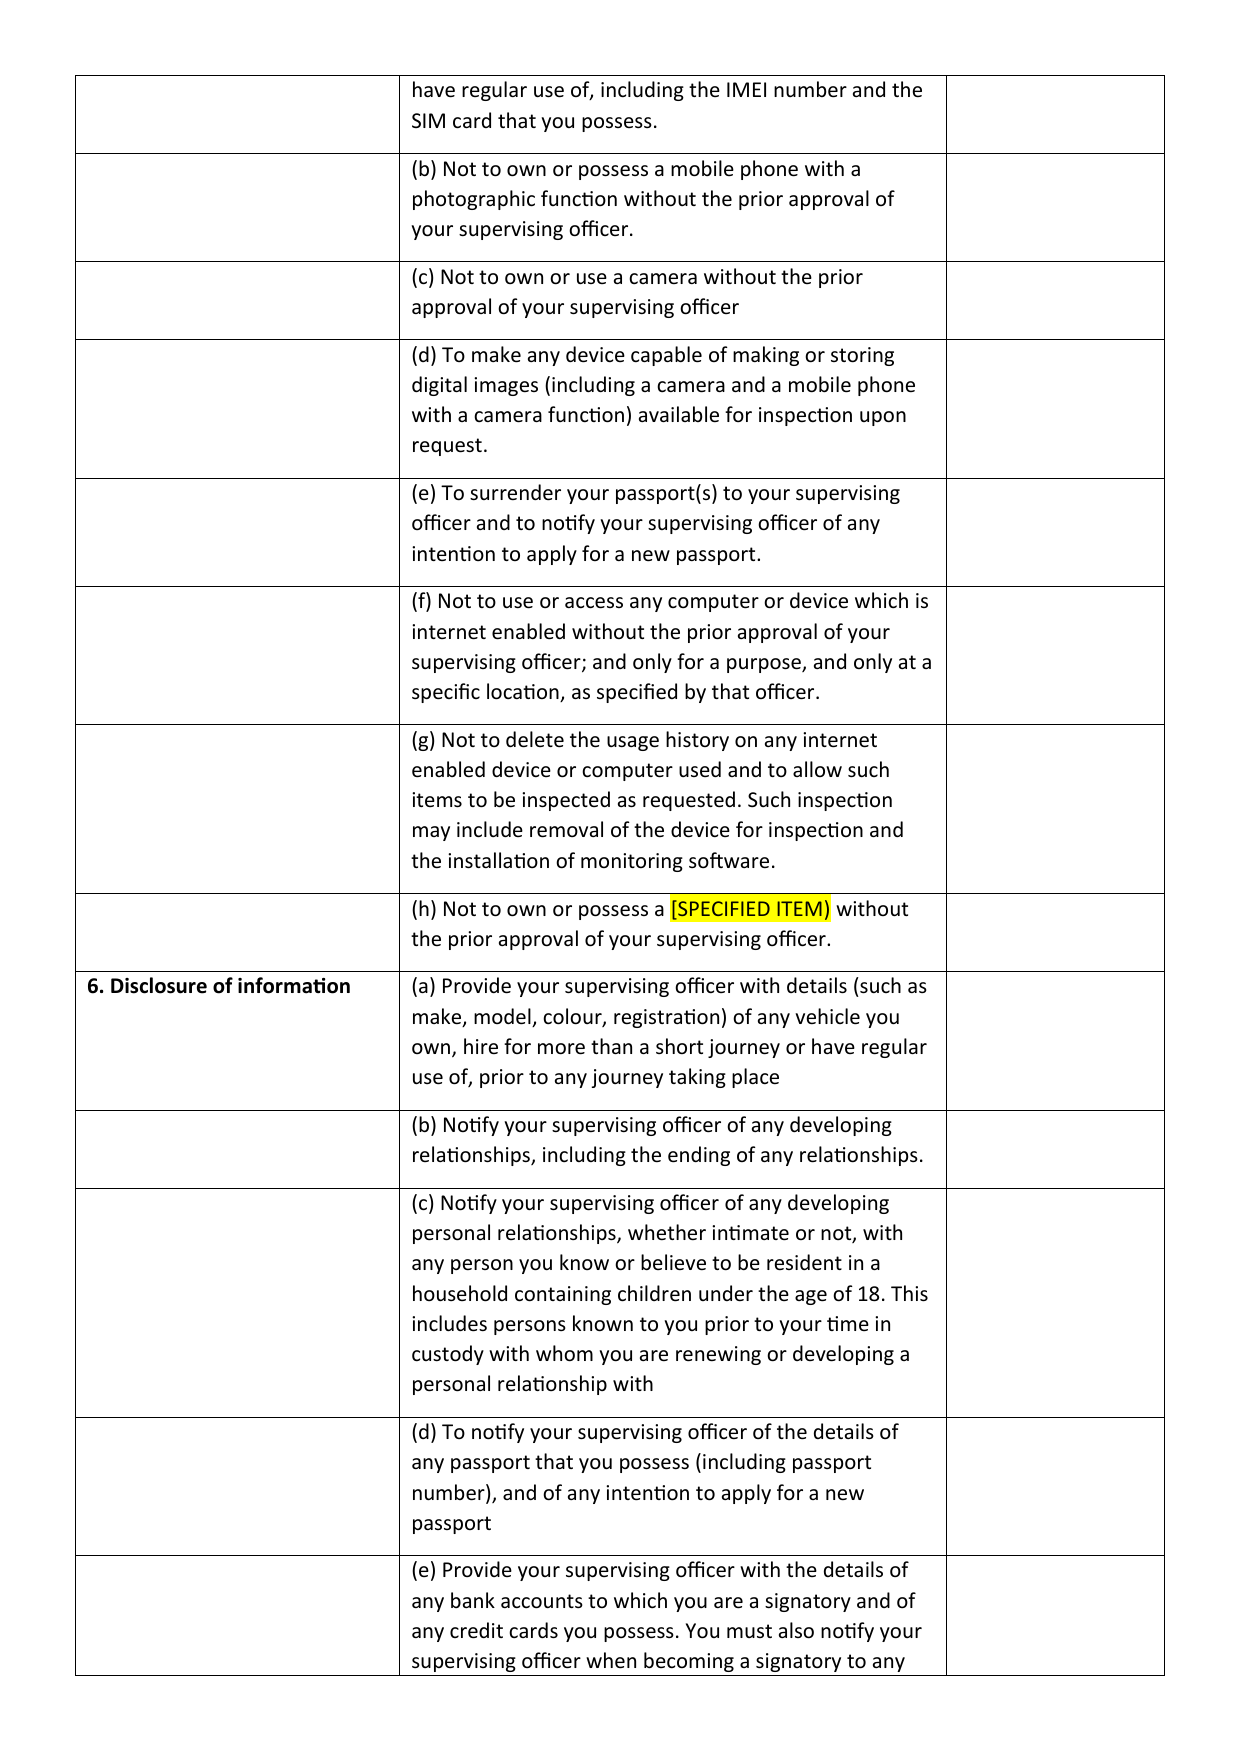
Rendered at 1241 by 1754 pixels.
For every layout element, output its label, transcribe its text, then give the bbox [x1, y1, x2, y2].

table_cell (b) Not to own or possess a mobile phone with a photographic function without the prior approval of your supervising officer. [400, 154, 946, 261]
table_cell (f) Not to use or access any computer or device which is internet enabled without the prior approval of your supervising officer; and only for a purpose, and only at a specific location, as specified by that officer. [400, 587, 946, 724]
table_cell [76, 262, 399, 339]
table_cell [947, 262, 1164, 339]
table_cell [76, 1556, 399, 1675]
table_cell [947, 972, 1164, 1109]
table_cell (c) Not to own or use a camera without the prior approval of your supervising officer [400, 262, 946, 339]
table_cell [76, 894, 399, 971]
table_cell [947, 340, 1164, 478]
table_cell (b) Notify your supervising officer of any developing relationships, including the ending of any relationships. [400, 1111, 946, 1187]
table_cell [76, 479, 399, 586]
table_cell [76, 1111, 399, 1187]
table_cell [947, 1556, 1164, 1675]
table_cell [947, 587, 1164, 724]
table_cell [947, 725, 1164, 893]
table_cell [947, 1418, 1164, 1555]
table_cell (d) To notify your supervising officer of the details of any passport that you possess (including passport number), and of any intention to apply for a new passport [400, 1418, 946, 1555]
table_cell (c) Notify your supervising officer of any developing personal relationships, whether intimate or not, with any person you know or believe to be resident in a household containing children under the age of 18. This includes persons known to you prior to your time in custody with whom you are renewing or developing a personal relationship with [400, 1189, 946, 1417]
table_cell 6. Disclosure of information [76, 972, 399, 1109]
table_cell (a) Provide your supervising officer with details (such as make, model, colour, registration) of any vehicle you own, hire for more than a short journey or have regular use of, prior to any journey taking place [400, 972, 946, 1109]
table_cell [947, 894, 1164, 971]
table_cell (g) Not to delete the usage history on any internet enabled device or computer used and to allow such items to be inspected as requested. Such inspection may include removal of the device for inspection and the installation of monitoring software. [400, 725, 946, 893]
table_cell [947, 154, 1164, 261]
table_cell (h) Not to own or possess a [SPECIFIED ITEM) without the prior approval of your supervising officer. [400, 894, 946, 971]
table_cell [76, 725, 399, 893]
table_cell [76, 154, 399, 261]
table_cell (d) To make any device capable of making or storing digital images (including a camera and a mobile phone with a camera function) available for inspection upon request. [400, 340, 946, 478]
table_cell (e) To surrender your passport(s) to your supervising officer and to notify your supervising officer of any intention to apply for a new passport. [400, 479, 946, 586]
table_cell [947, 479, 1164, 586]
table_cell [400, 76, 946, 153]
table_cell [947, 1189, 1164, 1417]
table_cell [76, 1189, 399, 1417]
table_cell [76, 340, 399, 478]
table_cell [947, 1111, 1164, 1187]
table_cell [400, 1556, 946, 1675]
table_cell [76, 76, 399, 153]
table_cell [76, 587, 399, 724]
table_cell [76, 1418, 399, 1555]
table_cell [947, 76, 1164, 153]
